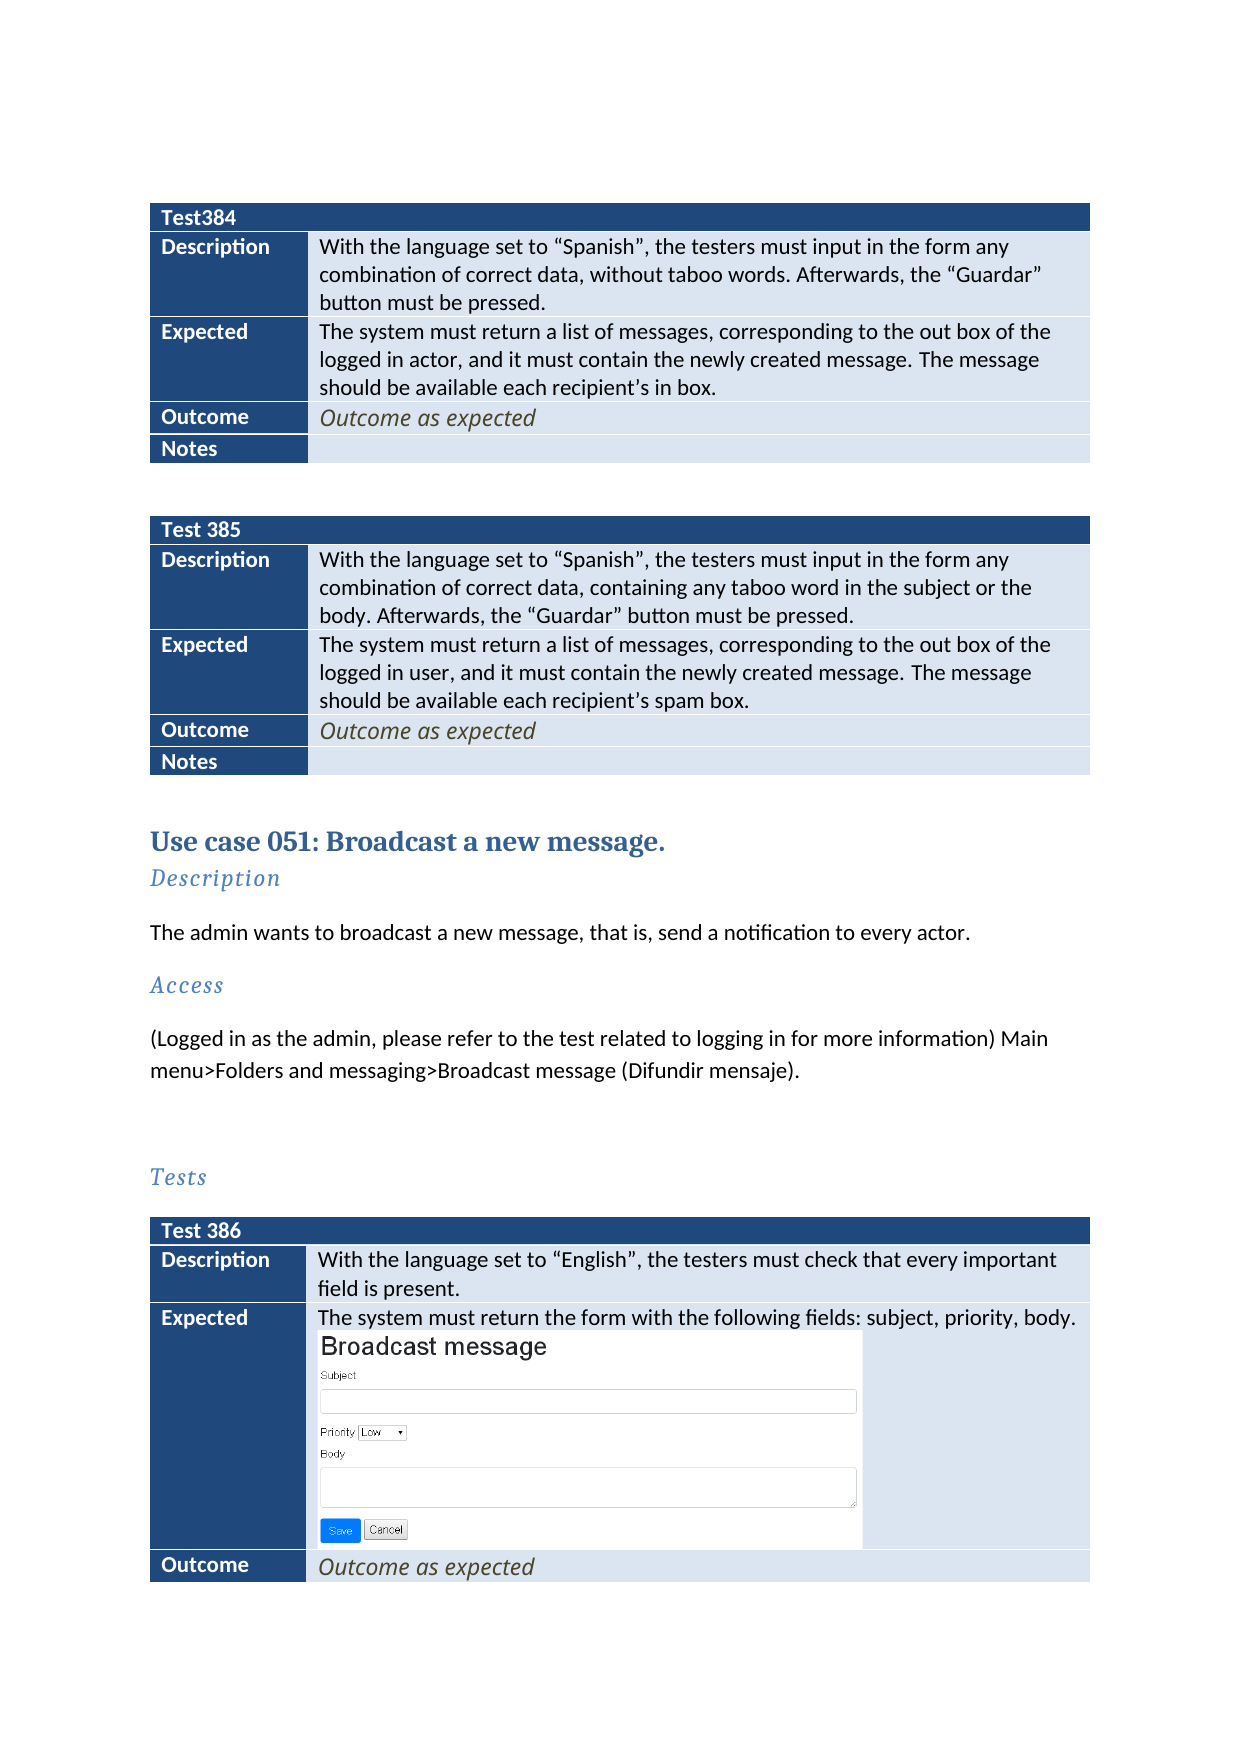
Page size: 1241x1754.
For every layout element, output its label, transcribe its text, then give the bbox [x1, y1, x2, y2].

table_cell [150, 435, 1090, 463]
subtitle Tests [150, 1163, 1090, 1191]
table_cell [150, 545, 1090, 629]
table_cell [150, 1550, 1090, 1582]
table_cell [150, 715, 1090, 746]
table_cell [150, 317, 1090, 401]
subtitle Use case 051: Broadcast a new message. [150, 825, 1090, 859]
subtitle Access [150, 971, 1090, 999]
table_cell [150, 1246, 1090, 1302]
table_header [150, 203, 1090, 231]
text (Logged in as the admin, please refer to the test related to logging in for more information) Main menu>Folders and messaging>Broadcast message (Difundir mensaje). [150, 1024, 1090, 1085]
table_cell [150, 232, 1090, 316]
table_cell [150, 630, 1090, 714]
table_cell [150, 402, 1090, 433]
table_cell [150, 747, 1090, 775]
subtitle Description [150, 864, 1090, 892]
picture [317, 1330, 863, 1550]
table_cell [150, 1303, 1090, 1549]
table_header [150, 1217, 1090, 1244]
text The admin wants to broadcast a new message, that is, send a notification to every actor. [150, 918, 1090, 946]
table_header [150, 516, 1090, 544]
